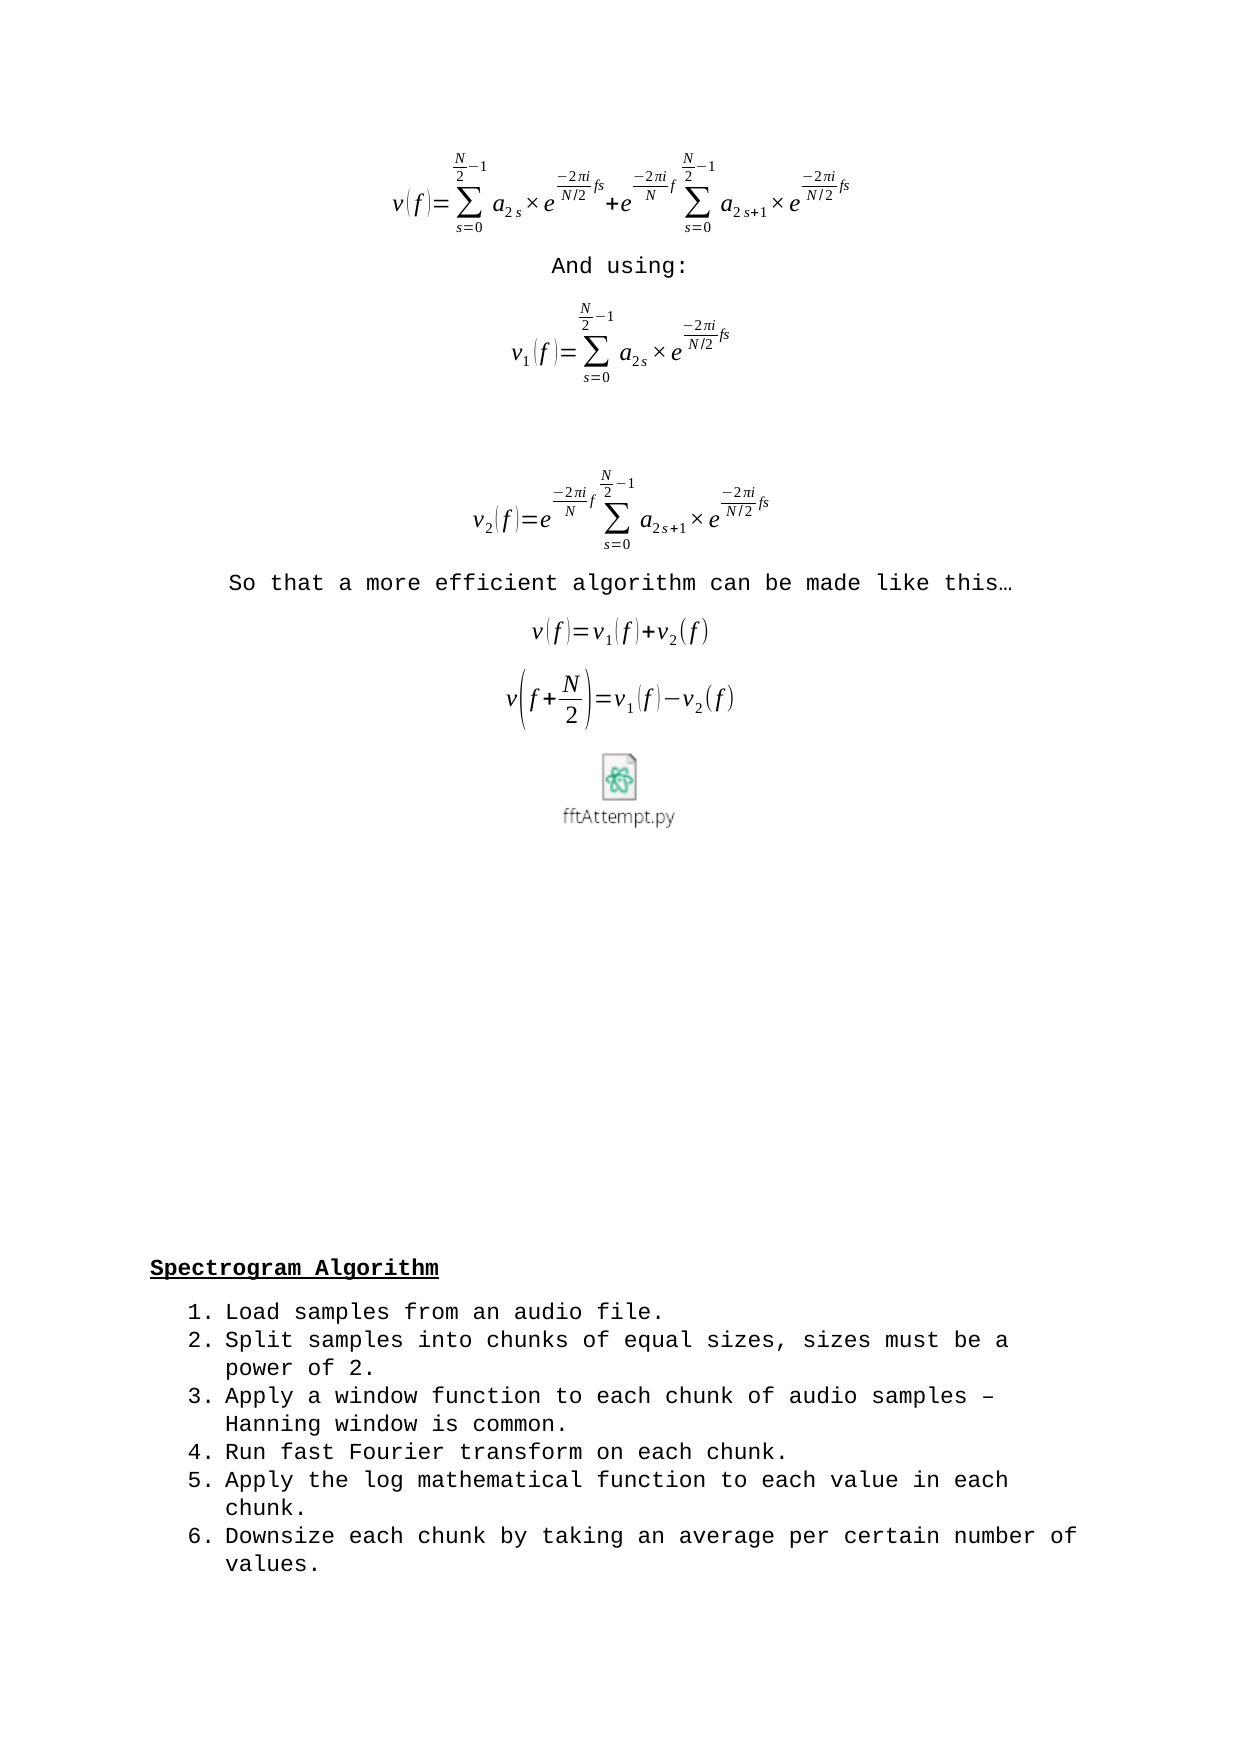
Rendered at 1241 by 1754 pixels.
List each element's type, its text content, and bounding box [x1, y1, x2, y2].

list Apply a window function to each chunk of audio samples – Hanning window is common. [187, 1384, 1090, 1438]
list Downsize each chunk by taking an average per certain number of values. [187, 1524, 1090, 1578]
list Split samples into chunks of equal sizes, sizes must be a power of 2. [187, 1328, 1090, 1382]
list Run fast Fourier transform on each chunk. [187, 1440, 1090, 1466]
list Load samples from an audio file. [187, 1301, 1090, 1327]
list Apply the log mathematical function to each value in each chunk. [187, 1468, 1090, 1522]
text So that a more efficient algorithm can be made like this… [150, 571, 1090, 597]
text And using: [150, 255, 1090, 281]
text Spectrogram Algorithm [150, 1256, 1090, 1282]
